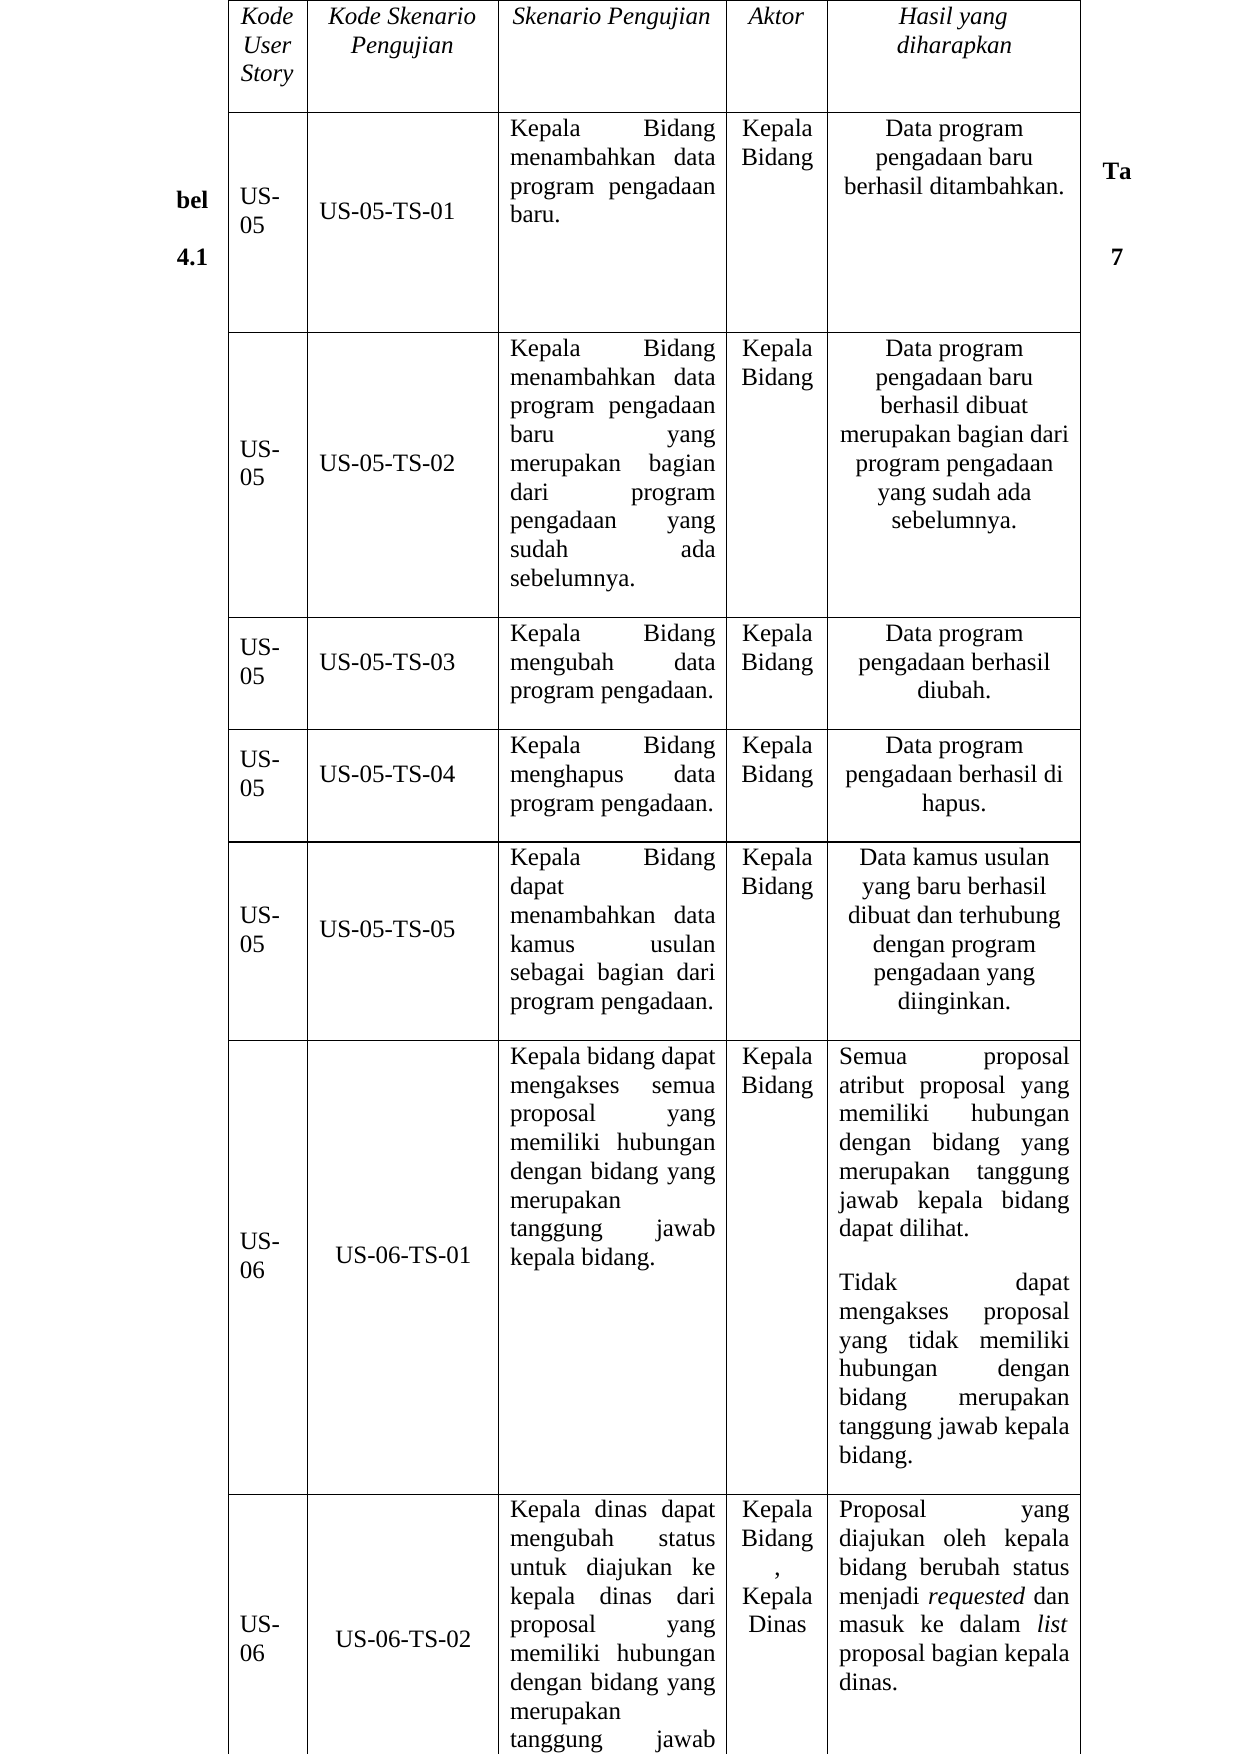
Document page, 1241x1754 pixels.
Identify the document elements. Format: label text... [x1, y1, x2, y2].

table_cell US-05 [229, 730, 307, 841]
table_cell US-06 [229, 1495, 307, 1754]
table_cell US-05-TS-04 [308, 730, 498, 841]
table_cell Kepala Bidang [727, 730, 827, 841]
table_cell US-05 [229, 113, 307, 332]
table_cell Semua proposal atribut proposal yang memiliki hubungan dengan bidang yang merupakan tanggung jawab kepala bidang dapat dilihat. Tidak dapat mengakses proposal yang tidak memiliki hubungan dengan bidang merupakan tanggung jawab kepala bidang. [828, 1041, 1080, 1493]
table_cell Data program pengadaan baru berhasil dibuat merupakan bagian dari program pengadaan yang sudah ada sebelumnya. [828, 333, 1080, 617]
table_cell Data kamus usulan yang baru berhasil dibuat dan terhubung dengan program pengadaan yang diinginkan. [828, 843, 1080, 1040]
table_cell Proposal yang diajukan oleh kepala bidang berubah status menjadi requested dan masuk ke dalam list proposal bagian kepala dinas. [828, 1495, 1080, 1754]
table_cell US-05-TS-05 [308, 843, 498, 1040]
table_cell Kepala Bidang menambahkan data program pengadaan baru yang merupakan bagian dari program pengadaan yang sudah ada sebelumnya. [499, 333, 726, 617]
table_cell Kepala Bidang, Kepala Dinas [727, 1495, 827, 1754]
table_cell Data program pengadaan berhasil diubah. [828, 618, 1080, 729]
table_cell Kepala Bidang menambahkan data program pengadaan baru. [499, 113, 726, 332]
table_cell US-06-TS-02 [308, 1495, 498, 1754]
table_cell Kepala Bidang [727, 843, 827, 1040]
table_cell Kepala Bidang mengubah data program pengadaan. [499, 618, 726, 729]
table_cell Kepala Bidang [727, 618, 827, 729]
table_cell US-06-TS-01 [308, 1041, 498, 1493]
table_header Aktor [727, 1, 827, 112]
table_cell Data program pengadaan baru berhasil ditambahkan. [828, 113, 1080, 332]
table_cell Kepala Bidang [727, 333, 827, 617]
table_cell US-05 [229, 333, 307, 617]
table_cell US-05-TS-02 [308, 333, 498, 617]
table_cell US-05 [229, 618, 307, 729]
table_header Hasil yang diharapkan [828, 1, 1080, 112]
table_cell Kepala Bidang menghapus data program pengadaan. [499, 730, 726, 841]
table_cell US-05 [229, 843, 307, 1040]
table_cell Kepala dinas dapat mengubah status untuk diajukan ke kepala dinas dari proposal yang memiliki hubungan dengan bidang yang merupakan tanggung jawab kepala bidang . [499, 1495, 726, 1754]
table_header Kode Skenario Pengujian [308, 1, 498, 112]
table_cell Data program pengadaan berhasil di hapus. [828, 730, 1080, 841]
table_cell Kepala Bidang dapat menambahkan data kamus usulan sebagai bagian dari program pengadaan. [499, 843, 726, 1040]
table_cell Kepala Bidang [727, 113, 827, 332]
table_header Kode User Story [229, 1, 307, 112]
table_header Skenario Pengujian [499, 1, 726, 112]
table_cell Kepala bidang dapat mengakses semua proposal yang memiliki hubungan dengan bidang yang merupakan tanggung jawab kepala bidang. [499, 1041, 726, 1493]
table_cell US-05-TS-03 [308, 618, 498, 729]
table_cell US-06 [229, 1041, 307, 1493]
table_cell Kepala Bidang [727, 1041, 827, 1493]
table_cell US-05-TS-01 [308, 113, 498, 332]
